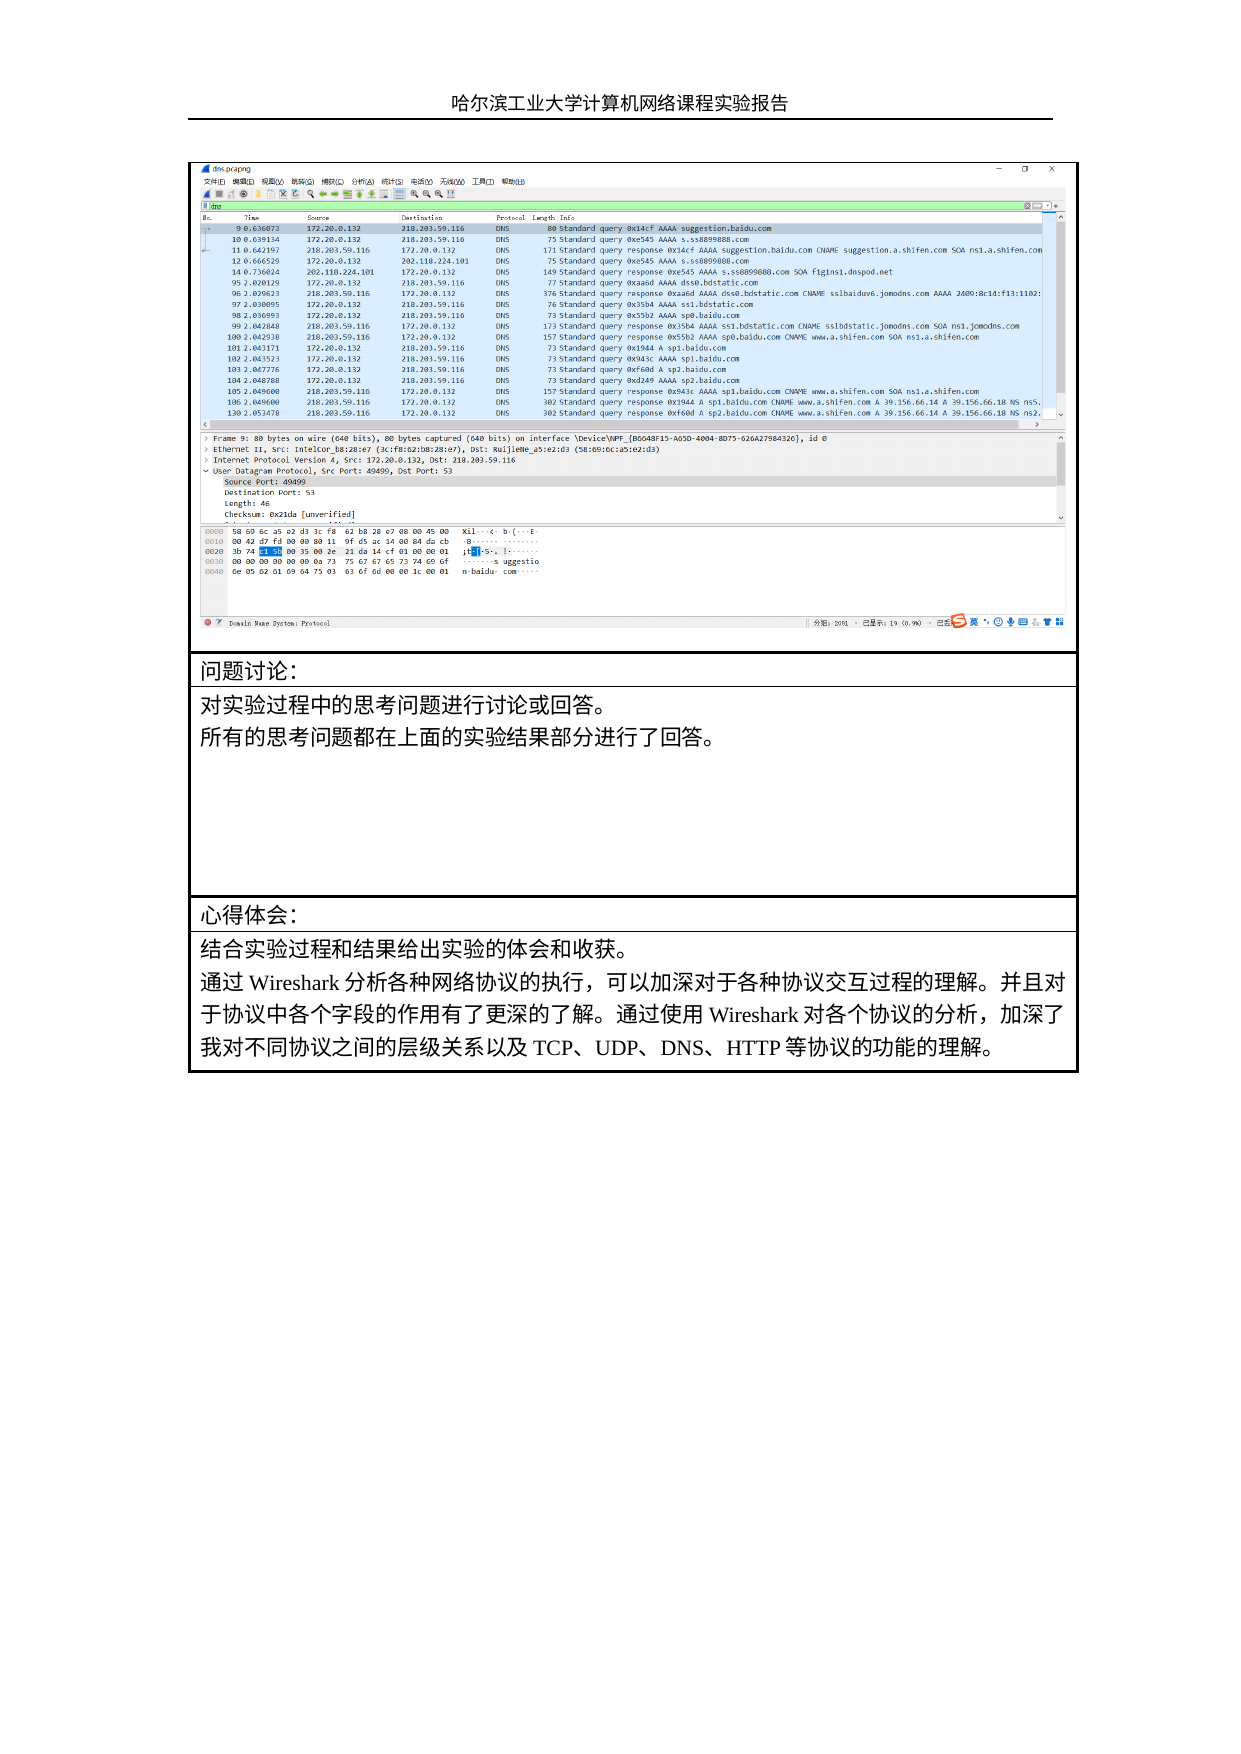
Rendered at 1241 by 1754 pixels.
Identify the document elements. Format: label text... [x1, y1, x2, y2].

picture [200, 163, 1066, 628]
table_cell 结合实验过程和结果给出实验的体会和收获。 通过Wireshark分析各种网络协议的执行，可以加深对于各种协议交互过程的理解。并且对于协议中各个字段的作用有了更深的了解。通过使用Wireshark对各个协议的分析，加深了我对不同协议之间的层级关系以及TCP、UDP、DNS、HTTP等协议的功能的理解。 [191, 932, 1076, 1070]
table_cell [191, 163, 1076, 651]
table_cell 对实验过程中的思考问题进行讨论或回答。 所有的思考问题都在上面的实验结果部分进行了回答。 [191, 687, 1076, 895]
table_cell 心得体会： [191, 898, 1076, 931]
table_cell 问题讨论： [191, 654, 1076, 686]
